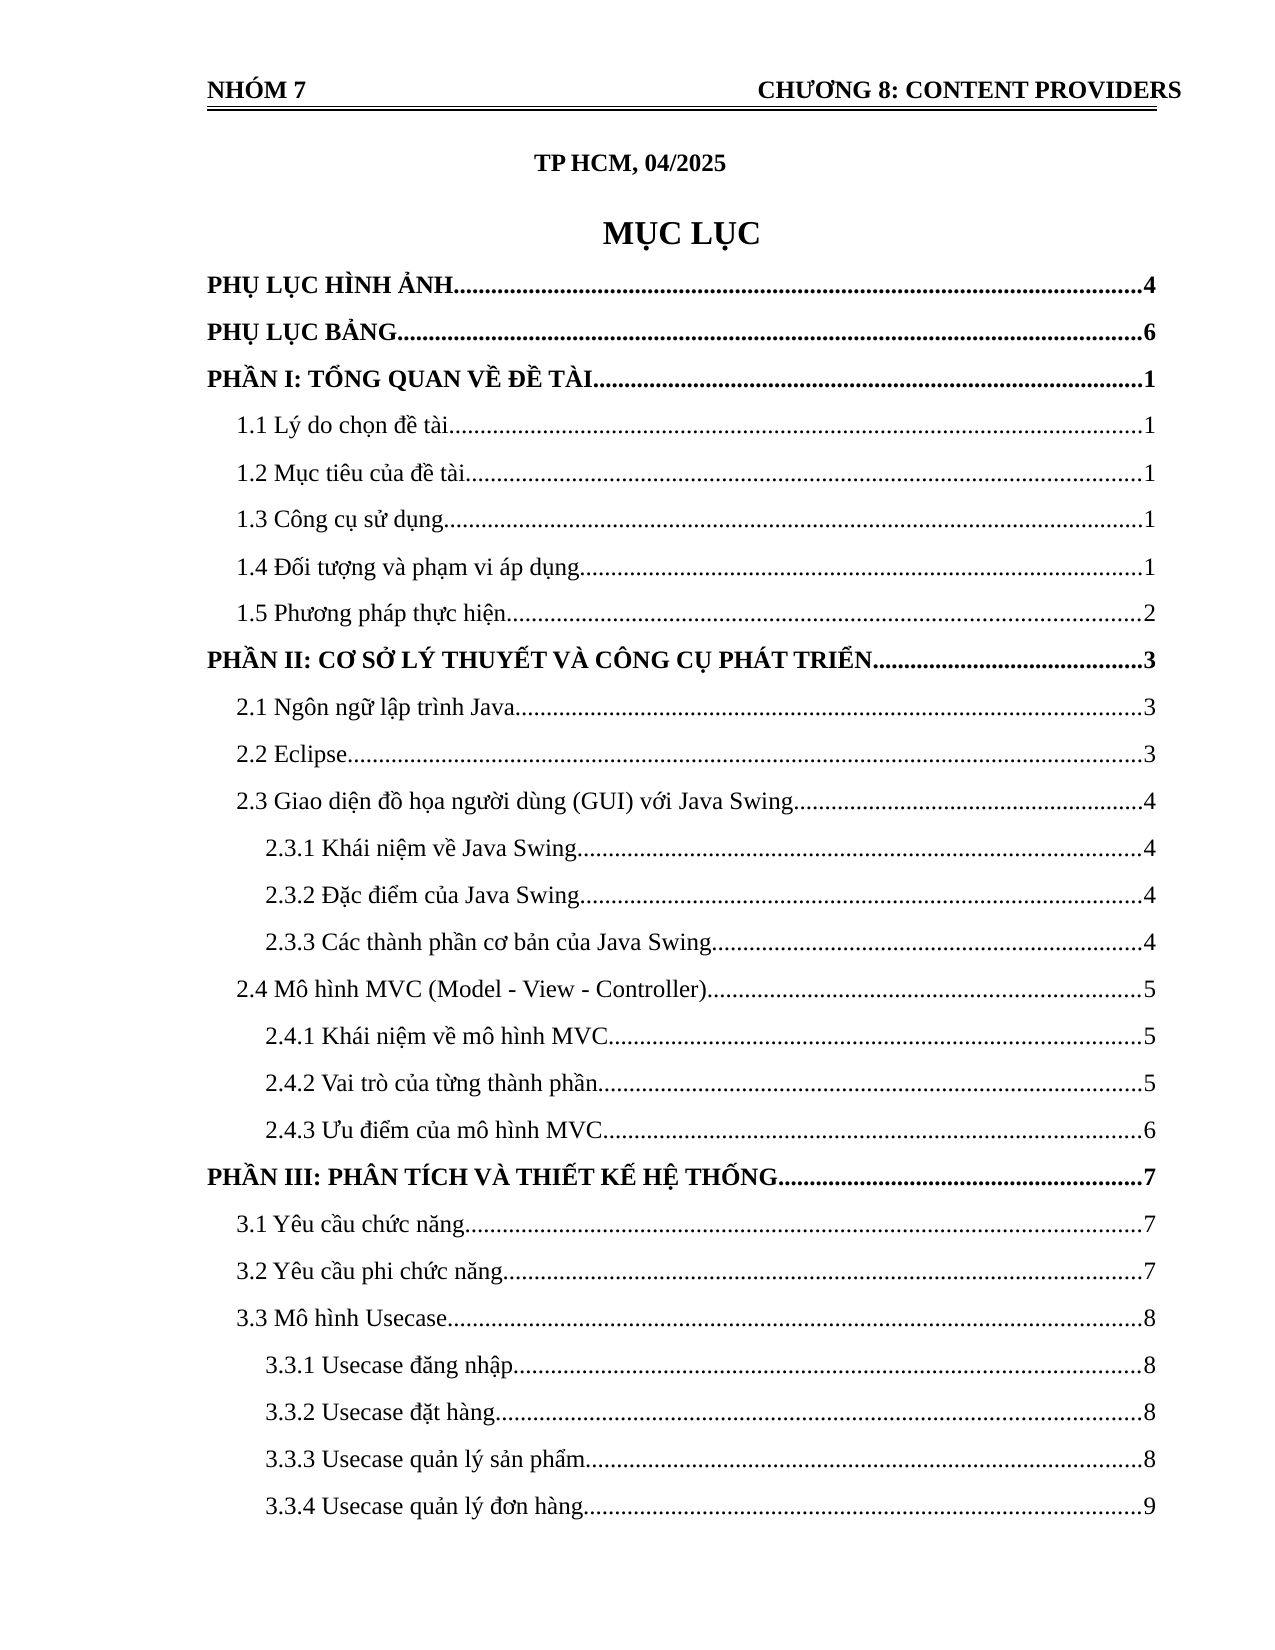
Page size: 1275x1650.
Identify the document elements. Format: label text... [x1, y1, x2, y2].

text TP HCM, 04/2025 [103, 148, 1157, 176]
text 2.3.2 Đặc điểm của Java Swing 4 [265, 880, 1157, 909]
text 1.4 Đối tượng và phạm vi áp dụng 1 [236, 552, 1157, 580]
text 2.4.1 Khái niệm về mô hình MVC 5 [265, 1021, 1157, 1050]
text 3.3.4 Usecase quản lý đơn hàng 9 [265, 1491, 1157, 1520]
text PHẦN III: PHÂN TÍCH VÀ THIẾT KẾ HỆ THỐNG 7 [207, 1162, 1157, 1191]
text PHỤ LỤC BẢNG 6 [207, 317, 1157, 345]
text 3.3 Mô hình Usecase 8 [236, 1303, 1157, 1332]
text MỤC LỤC [207, 213, 1157, 251]
text 3.2 Yêu cầu phi chức năng 7 [236, 1256, 1157, 1285]
text PHẦN II: CƠ SỞ LÝ THUYẾT VÀ CÔNG CỤ PHÁT TRIỂN 3 [207, 646, 1157, 674]
text 3.3.3 Usecase quản lý sản phẩm 8 [265, 1444, 1157, 1473]
text 3.3.2 Usecase đặt hàng 8 [265, 1397, 1157, 1426]
text 2.3.3 Các thành phần cơ bản của Java Swing 4 [265, 927, 1157, 956]
text 2.3.1 Khái niệm về Java Swing 4 [265, 833, 1157, 862]
text 2.2 Eclipse 3 [236, 739, 1157, 768]
text 2.4.2 Vai trò của từng thành phần 5 [265, 1068, 1157, 1097]
text PHỤ LỤC HÌNH ẢNH 4 [207, 270, 1157, 298]
text 1.1 Lý do chọn đề tài 1 [236, 411, 1157, 439]
text 2.4 Mô hình MVC (Model - View - Controller) 5 [236, 974, 1157, 1003]
text 2.3 Giao diện đồ họa người dùng (GUI) với Java Swing 4 [236, 786, 1157, 815]
text 2.4.3 Ưu điểm của mô hình MVC 6 [265, 1115, 1157, 1144]
text 1.2 Mục tiêu của đề tài 1 [236, 458, 1157, 486]
text 1.5 Phương pháp thực hiện 2 [236, 598, 1157, 627]
text 1.3 Công cụ sử dụng 1 [236, 504, 1157, 533]
text PHẦN I: TỔNG QUAN VỀ ĐỀ TÀI 1 [207, 364, 1157, 392]
text 2.1 Ngôn ngữ lập trình Java 3 [236, 692, 1157, 721]
text 3.3.1 Usecase đăng nhập 8 [265, 1350, 1157, 1379]
text 3.1 Yêu cầu chức năng 7 [236, 1209, 1157, 1238]
